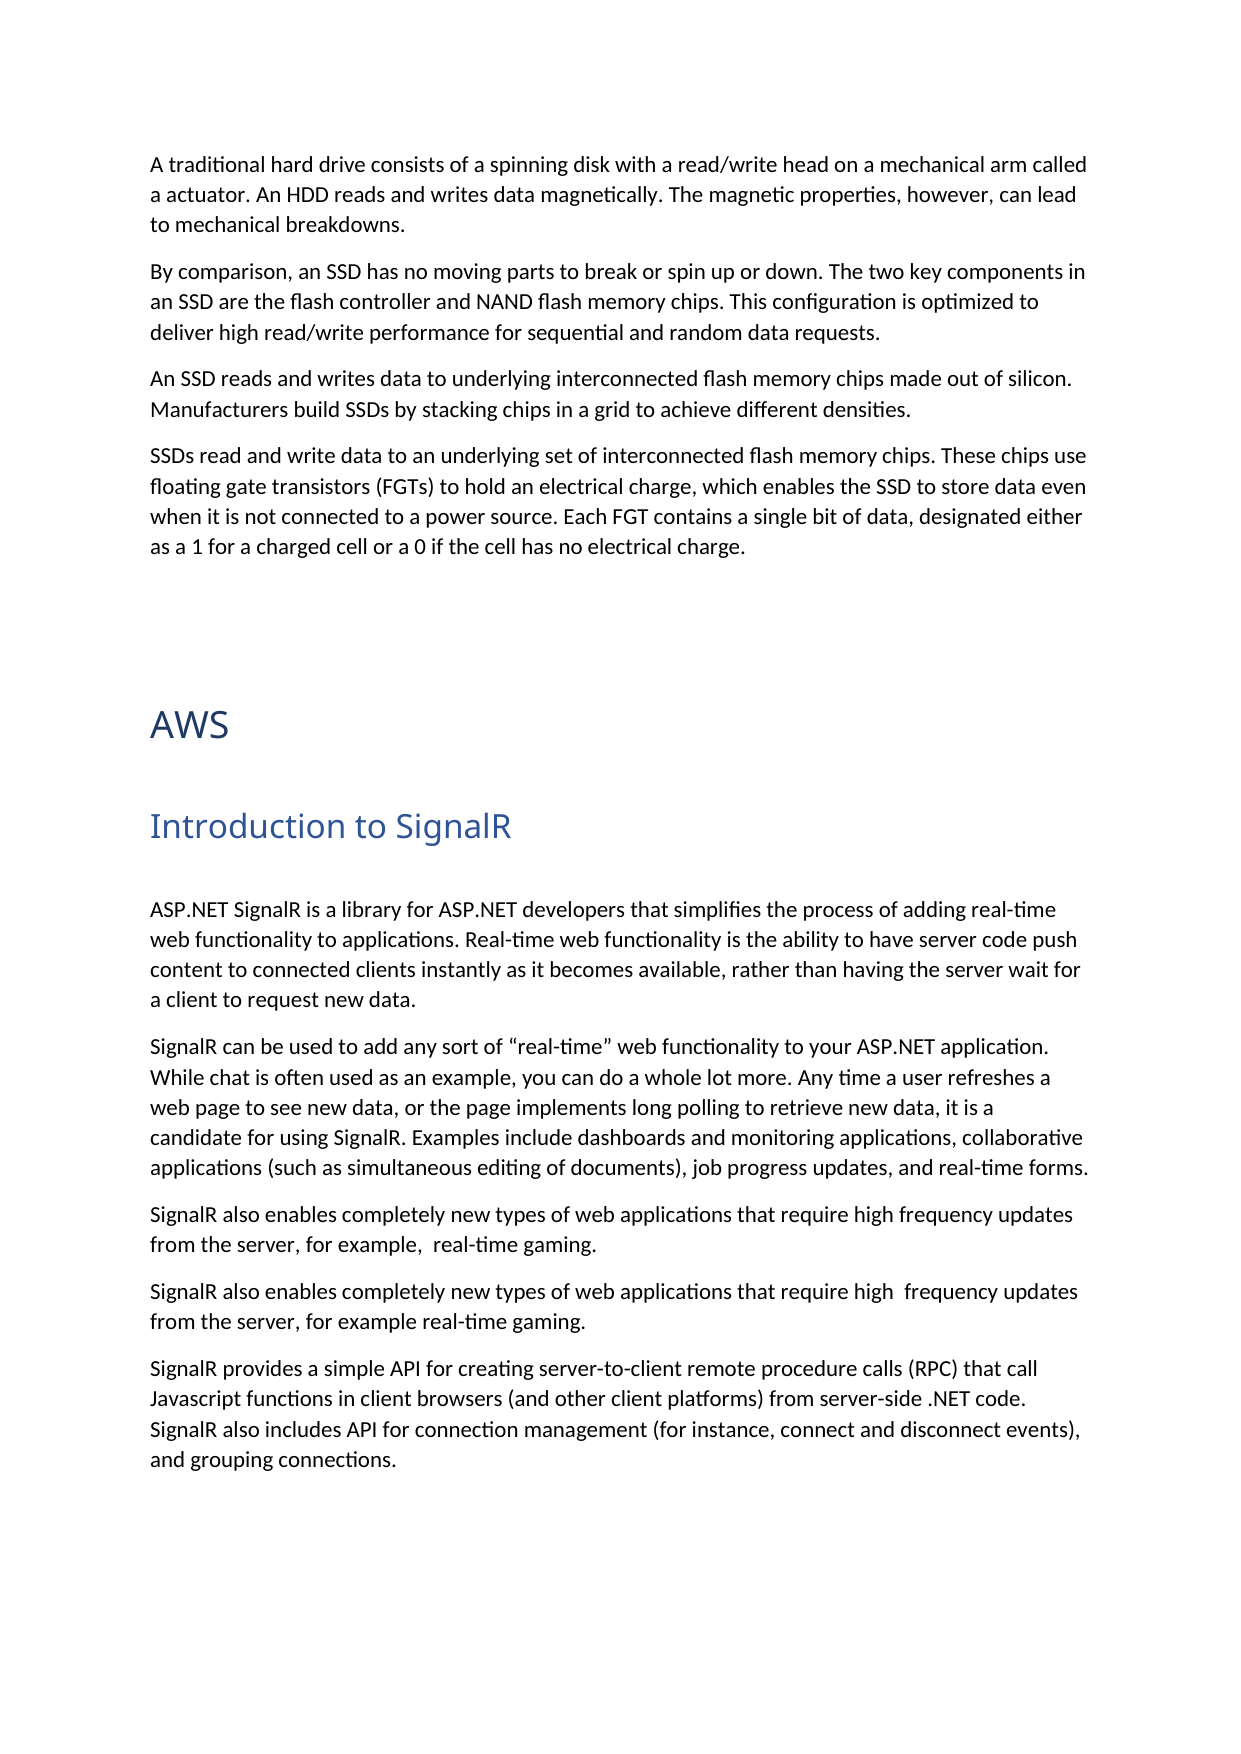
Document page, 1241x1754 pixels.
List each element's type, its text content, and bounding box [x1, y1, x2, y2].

text A traditional hard drive consists of a spinning disk with a read/write head on a mechanical arm called a actuator. An HDD reads and writes data magnetically. The magnetic properties, however, can lead to mechanical breakdowns. [150, 150, 1090, 238]
text SignalR also enables completely new types of web applications that require high frequency updates from the server, for example, real-time gaming. [150, 1200, 1090, 1258]
text By comparison, an SSD has no moving parts to break or spin up or down. The two key components in an SSD are the flash controller and NAND flash memory chips. This configuration is optimized to deliver high read/write performance for sequential and random data requests. [150, 257, 1090, 346]
text SignalR also enables completely new types of web applications that require high frequency updates from the server, for example real-time gaming. [150, 1277, 1090, 1336]
text SSDs read and write data to an underlying set of interconnected flash memory chips. These chips use floating gate transistors (FGTs) to hold an electrical charge, which enables the SSD to store data even when it is not connected to a power source. Each FGT contains a single bit of data, designated either as a 1 for a charged cell or a 0 if the cell has no electrical charge. [150, 442, 1090, 560]
text SignalR can be used to add any sort of “real-time” web functionality to your ASP.NET application. While chat is often used as an example, you can do a whole lot more. Any time a user refreshes a web page to see new data, or the page implements long polling to retrieve new data, it is a candidate for using SignalR. Examples include dashboards and monitoring applications, collaborative applications (such as simultaneous editing of documents), job progress updates, and real-time forms. [150, 1032, 1090, 1181]
subtitle AWS [150, 698, 1090, 749]
subtitle Introduction to SignalR [150, 803, 1090, 848]
text ASP.NET SignalR is a library for ASP.NET developers that simplifies the process of adding real-time web functionality to applications. Real-time web functionality is the ability to have server code push content to connected clients instantly as it becomes available, rather than having the server wait for a client to request new data. [150, 895, 1090, 1014]
text SignalR provides a simple API for creating server-to-client remote procedure calls (RPC) that call Javascript functions in client browsers (and other client platforms) from server-side .NET code. SignalR also includes API for connection management (for instance, connect and disconnect events), and grouping connections. [150, 1354, 1090, 1473]
text An SSD reads and writes data to underlying interconnected flash memory chips made out of silicon. Manufacturers build SSDs by stacking chips in a grid to achieve different densities. [150, 364, 1090, 423]
